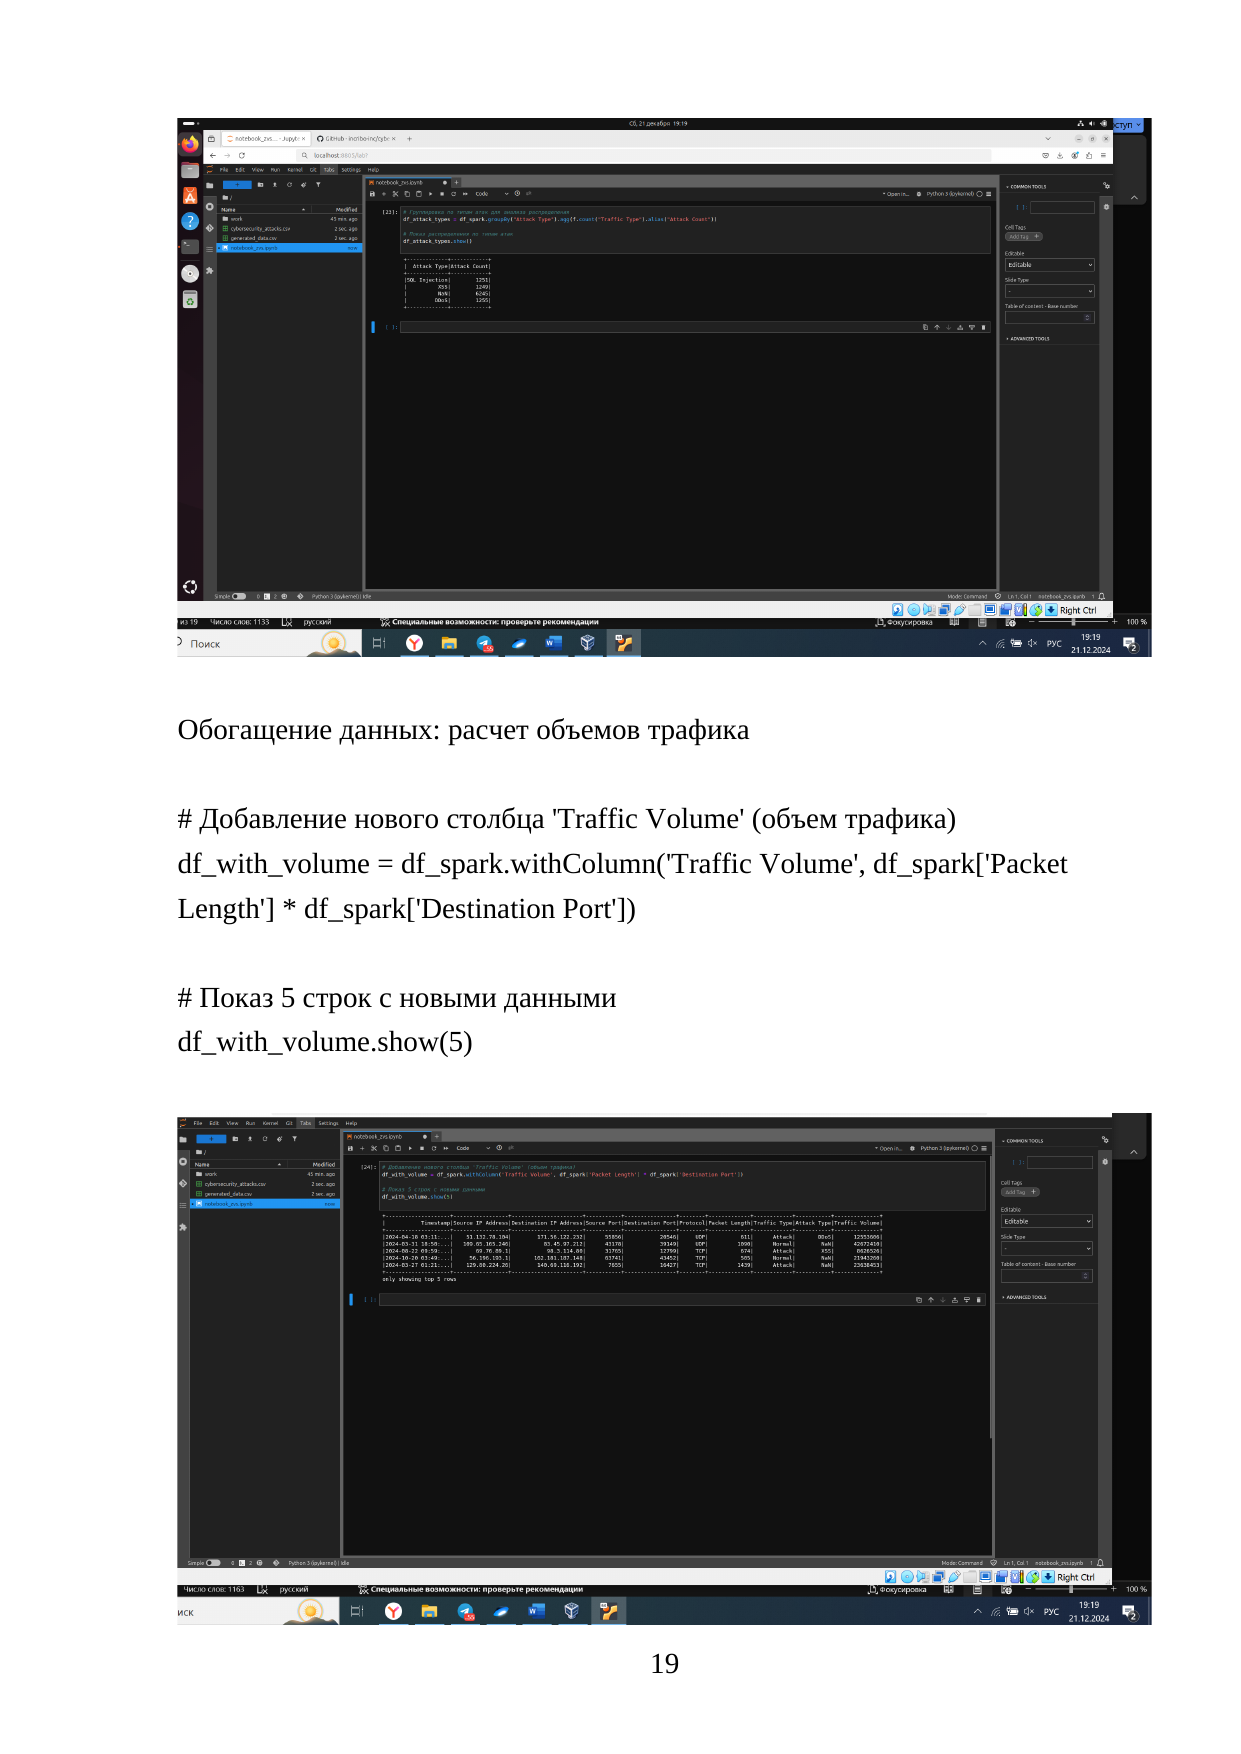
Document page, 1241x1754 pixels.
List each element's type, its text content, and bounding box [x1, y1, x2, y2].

text df_with_volume = df_spark.withColumn('Traffic Volume', df_spark['Packet Length'] * df_spark['Destination Port']) [177, 846, 1152, 924]
text df_with_volume.show(5) [177, 1024, 1152, 1058]
text # Показ 5 строк с новыми данными [177, 980, 1152, 1013]
picture [177, 1113, 1152, 1625]
text # Добавление нового столбца 'Traffic Volume' (объем трафика) [177, 802, 1152, 835]
picture [177, 118, 1152, 657]
text Обогащение данных: расчет объемов трафика [177, 712, 1152, 746]
